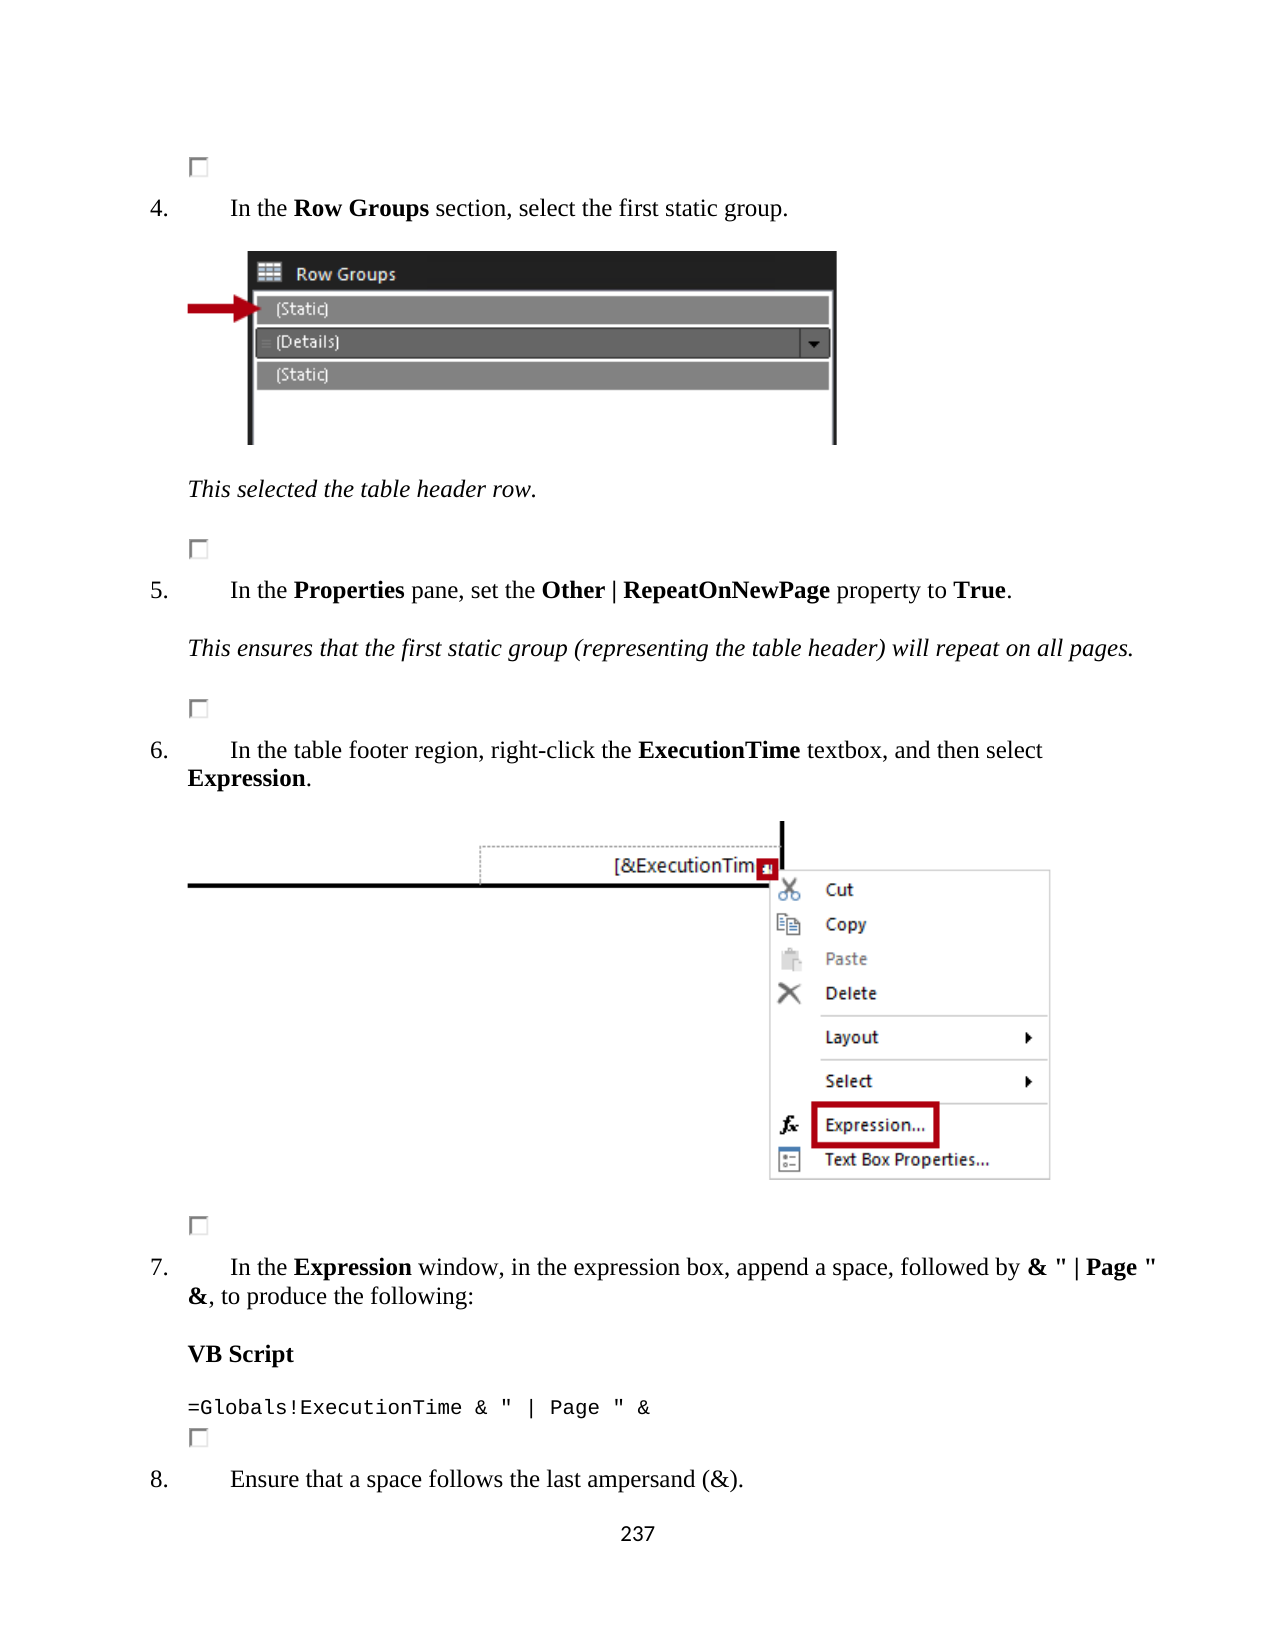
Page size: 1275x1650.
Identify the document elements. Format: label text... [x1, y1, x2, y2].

text VB Script [187, 1339, 1162, 1368]
text This ensures that the first static group (representing the table header) will repeat on all pages. [187, 633, 1162, 662]
text =Globals!ExecutionTime & " | Page " & [187, 1397, 1162, 1421]
picture [187, 251, 837, 445]
list In the Expression window, in the expression box, append a space, followed by & " | Page " &, to produce the following: [150, 1209, 1162, 1310]
list In the Row Groups section, select the first static group. [150, 150, 1162, 222]
picture [187, 821, 1051, 1180]
text This selected the table header row. [187, 474, 1162, 503]
list Ensure that a space follows the last ampersand (&). [150, 1421, 1162, 1493]
list In the table footer region, right-click the ExecutionTime textbox, and then select Expression. [150, 691, 1162, 792]
list In the Properties pane, set the Other | RepeatOnNewPage property to True. [150, 532, 1162, 604]
